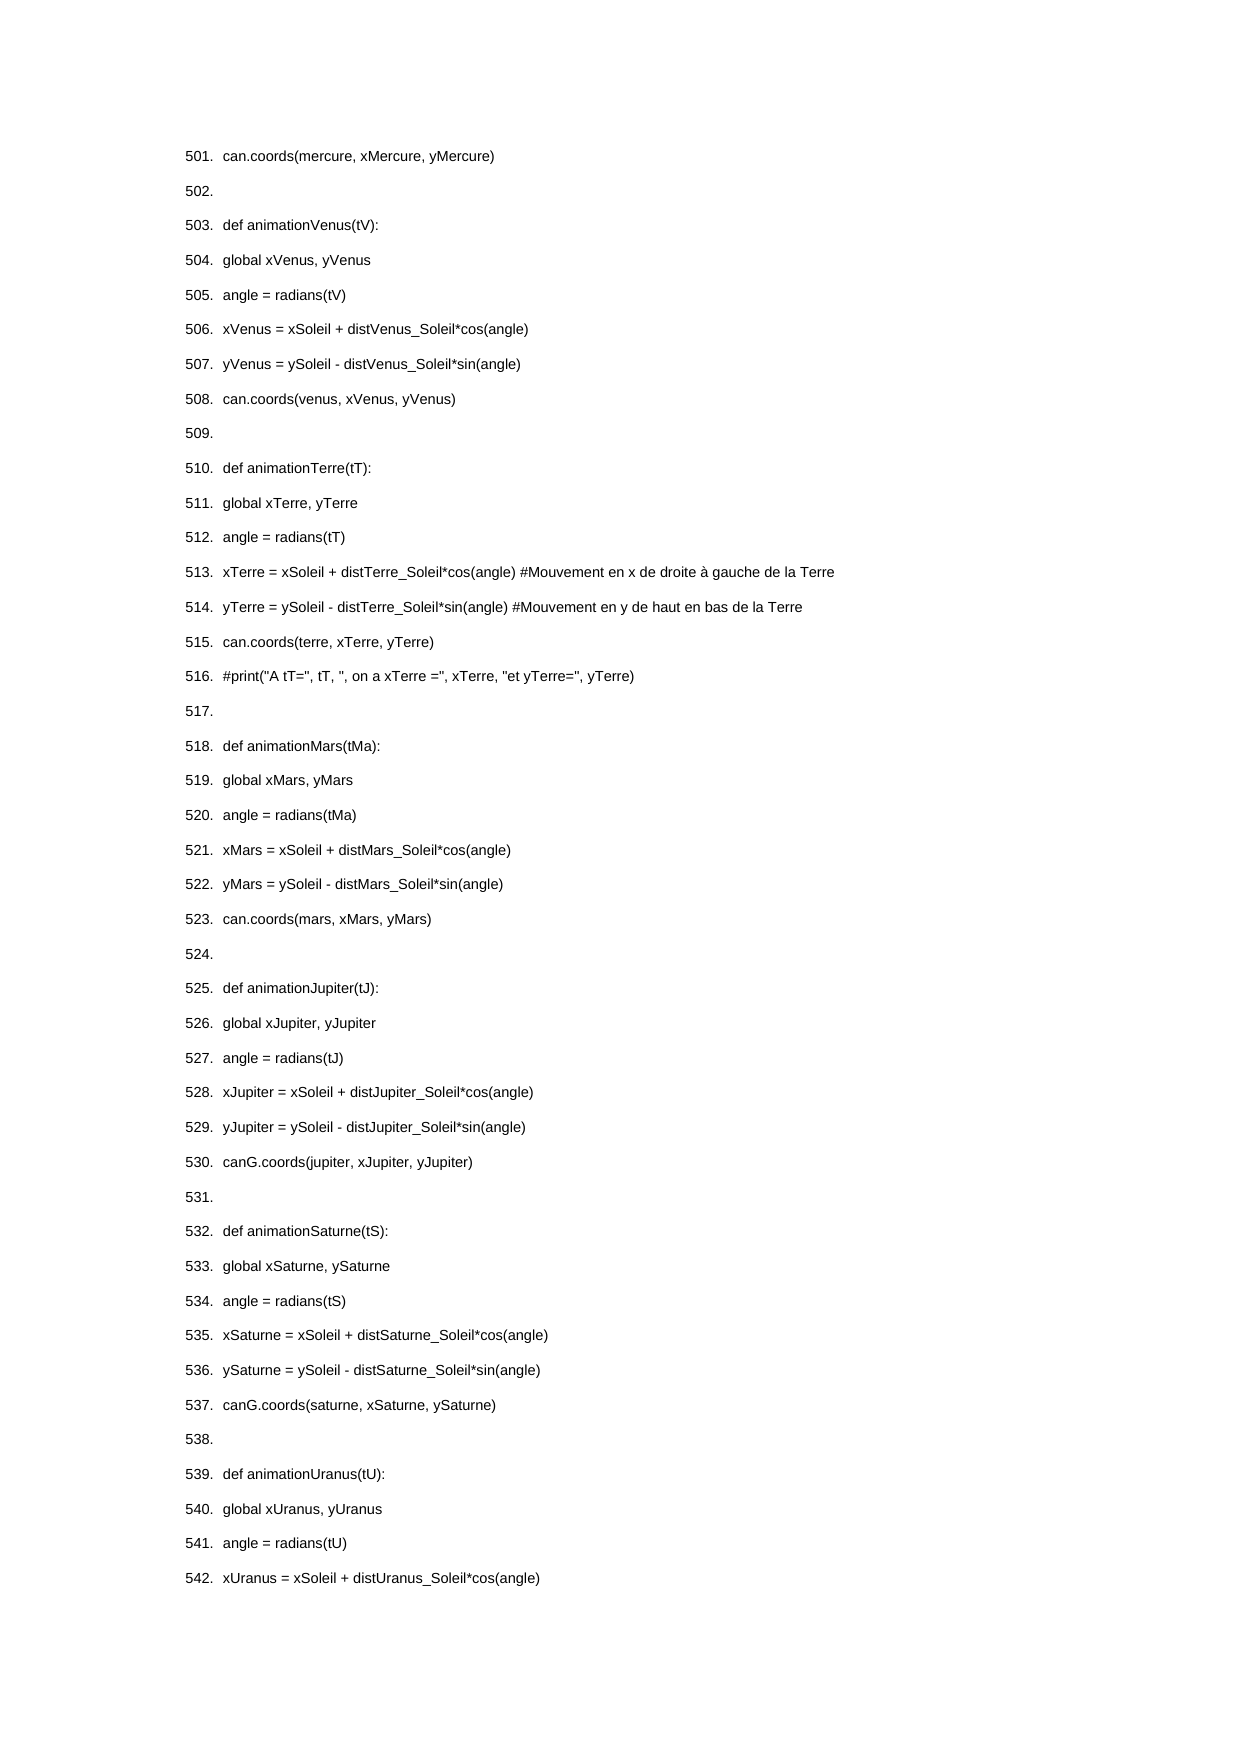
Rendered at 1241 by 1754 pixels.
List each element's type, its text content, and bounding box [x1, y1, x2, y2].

list yMars = ySoleil - distMars_Soleil*sin(angle) [185, 876, 1093, 893]
list xUranus = xSoleil + distUranus_Soleil*cos(angle) [185, 1570, 1093, 1587]
list global xTerre, yTerre [185, 494, 1093, 511]
list canG.coords(jupiter, xJupiter, yJupiter) [185, 1153, 1093, 1170]
list global xMars, yMars [185, 772, 1093, 789]
list xVenus = xSoleil + distVenus_Soleil*cos(angle) [185, 321, 1093, 338]
list angle = radians(tJ) [185, 1049, 1093, 1066]
list def animationMars(tMa): [185, 737, 1093, 754]
list can.coords(venus, xVenus, yVenus) [185, 390, 1093, 407]
list #print("A tT=", tT, ", on a xTerre =", xTerre, "et yTerre=", yTerre) [185, 668, 1093, 685]
list angle = radians(tU) [185, 1535, 1093, 1552]
list def animationJupiter(tJ): [185, 980, 1093, 997]
list def animationTerre(tT): [185, 460, 1093, 477]
list xJupiter = xSoleil + distJupiter_Soleil*cos(angle) [185, 1084, 1093, 1101]
list yJupiter = ySoleil - distJupiter_Soleil*sin(angle) [185, 1119, 1093, 1136]
list angle = radians(tT) [185, 529, 1093, 546]
list xSaturne = xSoleil + distSaturne_Soleil*cos(angle) [185, 1327, 1093, 1344]
list def animationVenus(tV): [185, 217, 1093, 234]
list angle = radians(tV) [185, 286, 1093, 303]
list yVenus = ySoleil - distVenus_Soleil*sin(angle) [185, 356, 1093, 372]
list angle = radians(tS) [185, 1292, 1093, 1309]
list angle = radians(tMa) [185, 807, 1093, 823]
list xMars = xSoleil + distMars_Soleil*cos(angle) [185, 841, 1093, 858]
list yTerre = ySoleil - distTerre_Soleil*sin(angle) #Mouvement en y de haut en bas de la Terre [185, 598, 1093, 615]
list xTerre = xSoleil + distTerre_Soleil*cos(angle) #Mouvement en x de droite à gauche de la Terre [185, 564, 1093, 581]
list global xUranus, yUranus [185, 1500, 1093, 1517]
list def animationSaturne(tS): [185, 1223, 1093, 1240]
list global xVenus, yVenus [185, 252, 1093, 268]
list can.coords(mercure, xMercure, yMercure) [185, 148, 1093, 164]
list canG.coords(saturne, xSaturne, ySaturne) [185, 1396, 1093, 1413]
list global xJupiter, yJupiter [185, 1015, 1093, 1032]
list can.coords(mars, xMars, yMars) [185, 911, 1093, 927]
list can.coords(terre, xTerre, yTerre) [185, 633, 1093, 650]
list global xSaturne, ySaturne [185, 1258, 1093, 1274]
list ySaturne = ySoleil - distSaturne_Soleil*sin(angle) [185, 1362, 1093, 1378]
list def animationUranus(tU): [185, 1466, 1093, 1482]
